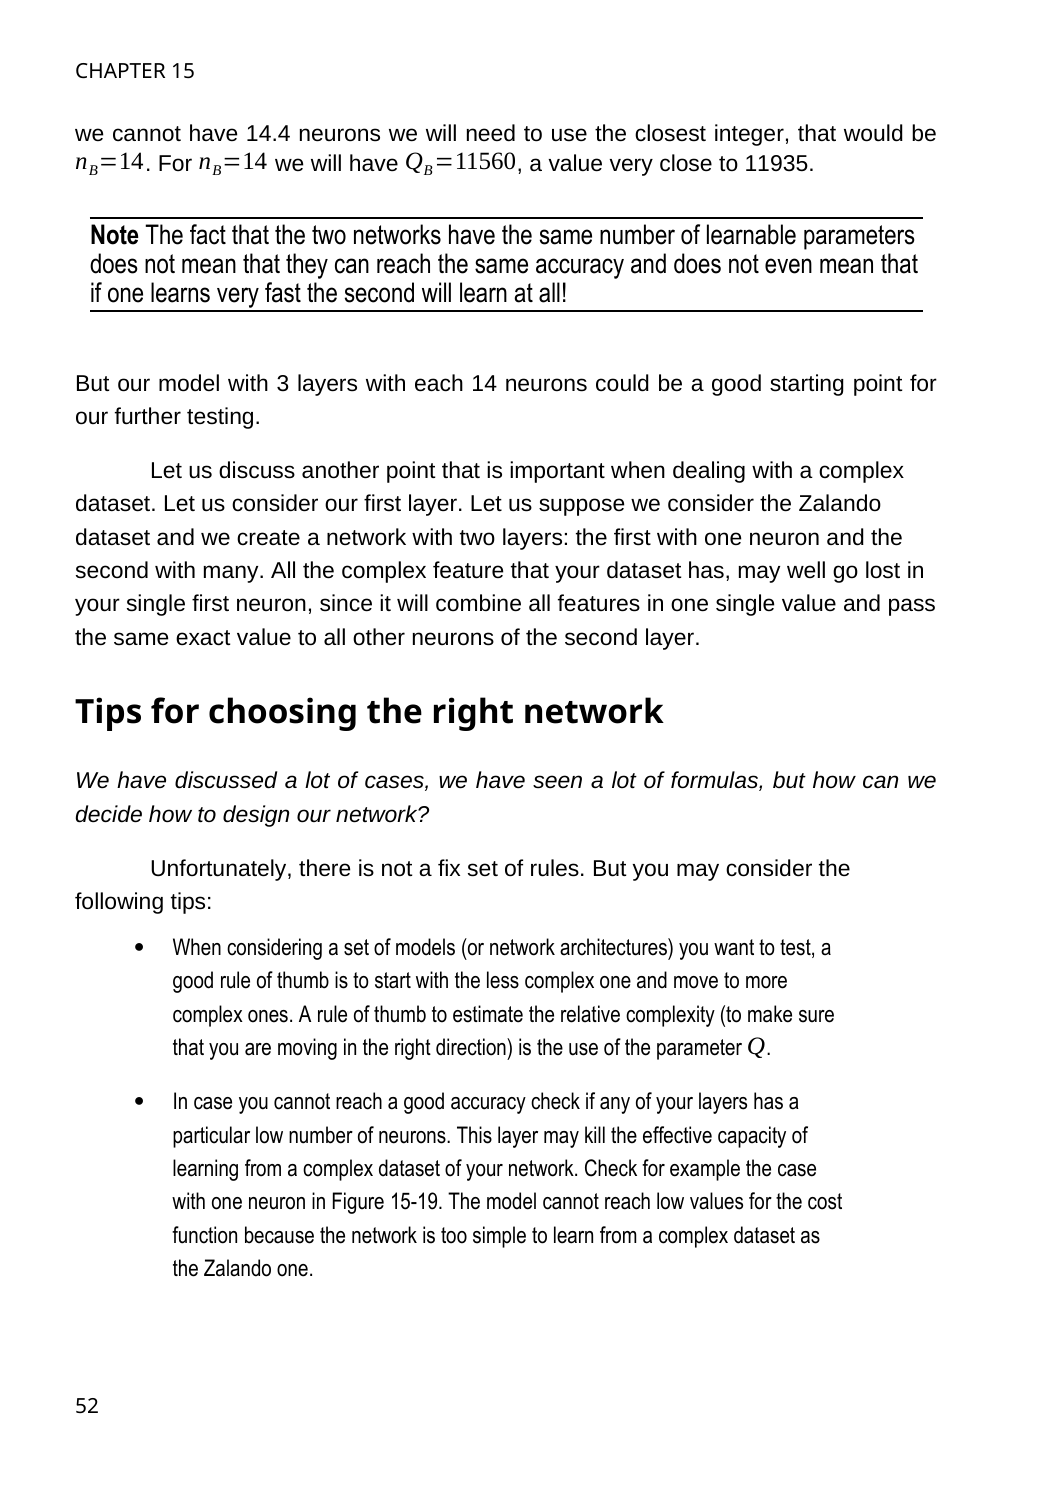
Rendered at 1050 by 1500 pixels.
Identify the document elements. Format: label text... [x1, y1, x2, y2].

text But our model with 3 layers with each 14 neurons could be a good starting point for our further testing. [75, 362, 937, 429]
text Note The fact that the two networks have the same number of learnable parameters does not mean that they can reach the same accuracy and does not even mean that if one learns very fast the second will learn at all! [90, 219, 923, 310]
text Let us discuss another point that is important when dealing with a complex dataset. Let us consider our first layer. Let us suppose we consider the Zalando dataset and we create a network with two layers: the first with one neuron and the second with many. All the complex feature that your dataset has, may well go lost in your single first neuron, since it will combine all features in one single value and pass the same exact value to all other neurons of the second layer. [75, 450, 937, 650]
subtitle Tips for choosing the right network [75, 687, 937, 733]
text In case you cannot reach a good accuracy check if any of your layers has a particular low number of neurons. This layer may kill the effective capacity of learning from a complex dataset of your network. Check for example the case with one neuron in Figure 15-19. The model cannot reach low values for the cost function because the network is too simple to learn from a complex dataset as the Zalando one. [135, 1081, 848, 1281]
text When considering a set of models (or network architectures) you want to test, a good rule of thumb is to start with the less complex one and move to more complex ones. A rule of thumb to estimate the relative complexity (to make sure that you are moving in the right direction) is the use of the parameter . [135, 927, 848, 1061]
text We have discussed a lot of cases, we have seen a lot of formulas, but how can we decide how to design our network? [75, 761, 937, 827]
text Unfortunately, there is not a fix set of rules. But you may consider the following tips: [75, 848, 937, 915]
